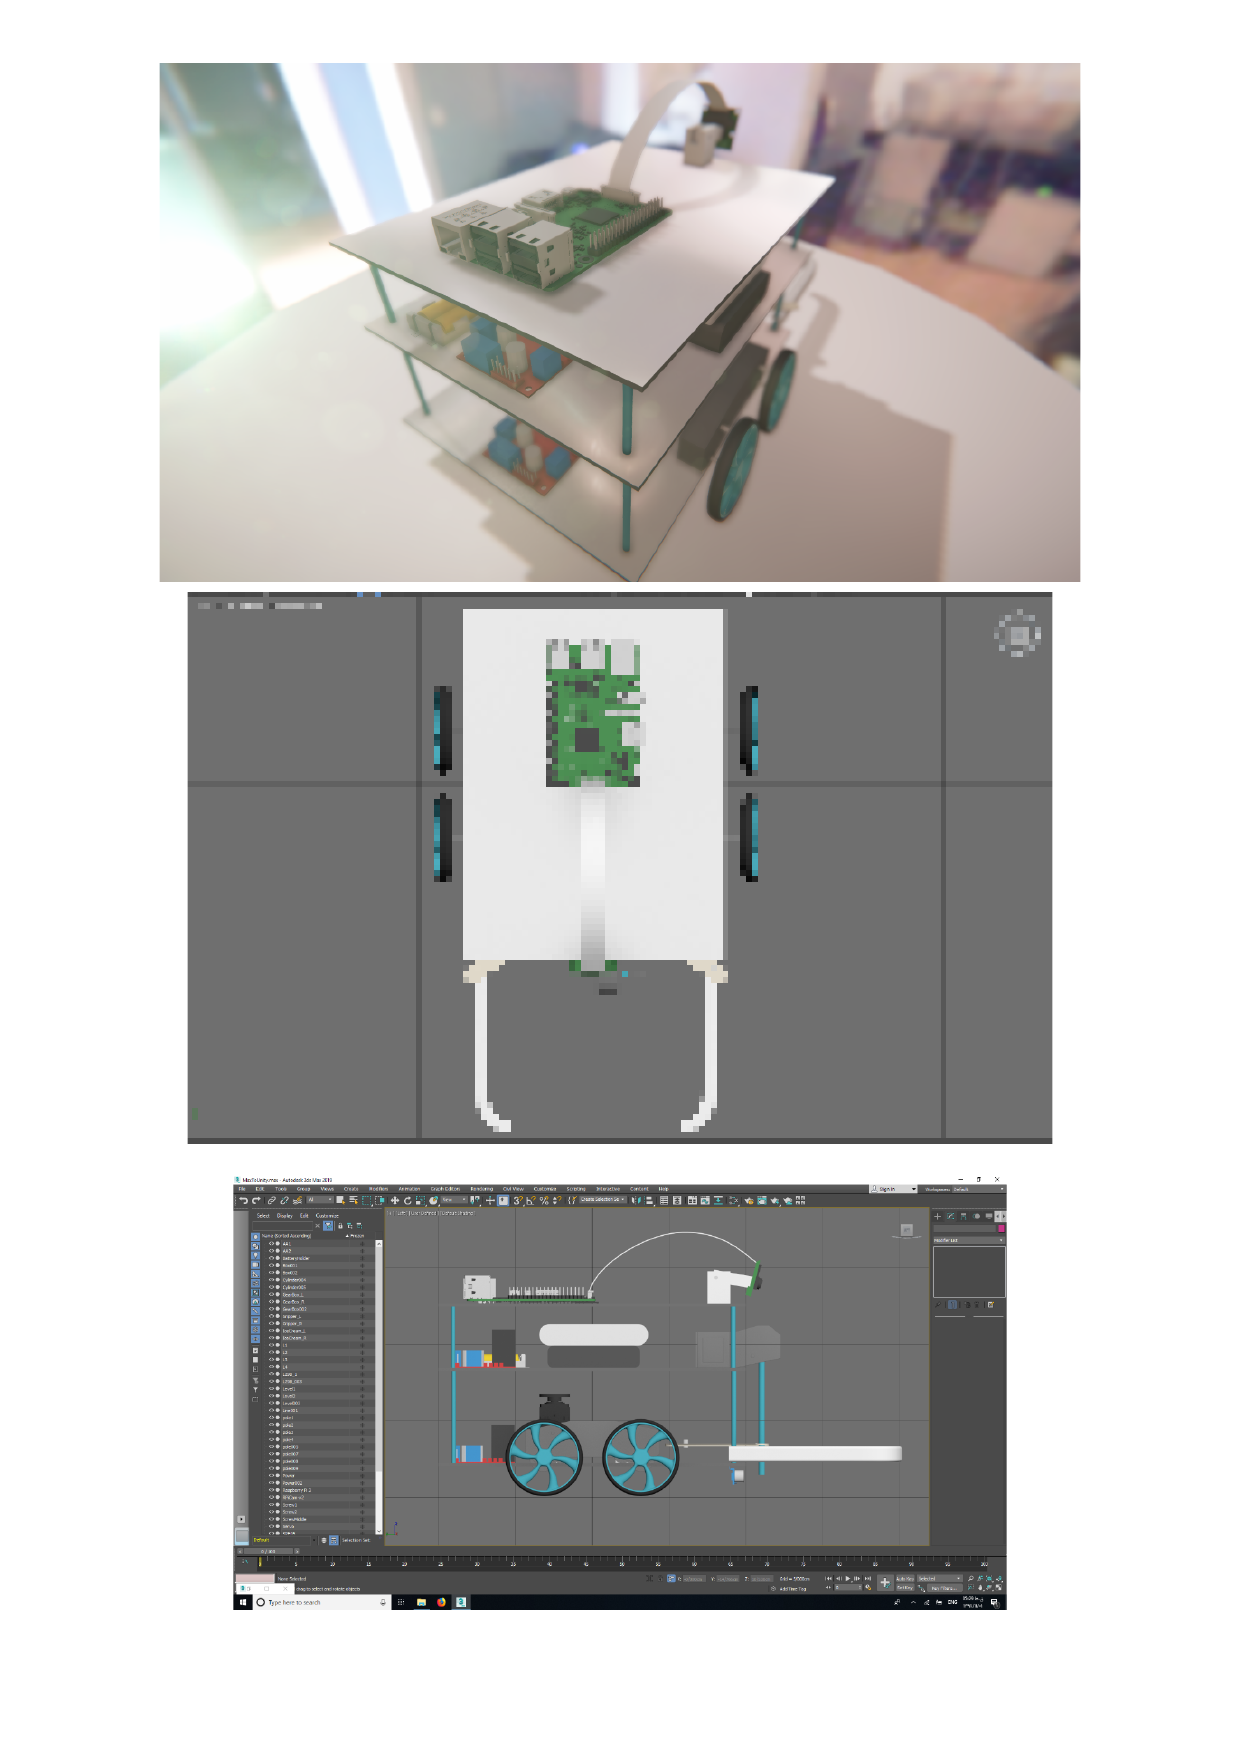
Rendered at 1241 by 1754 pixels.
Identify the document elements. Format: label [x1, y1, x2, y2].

picture [187, 592, 1053, 1144]
picture [233, 1176, 1007, 1610]
picture [159, 63, 1081, 582]
